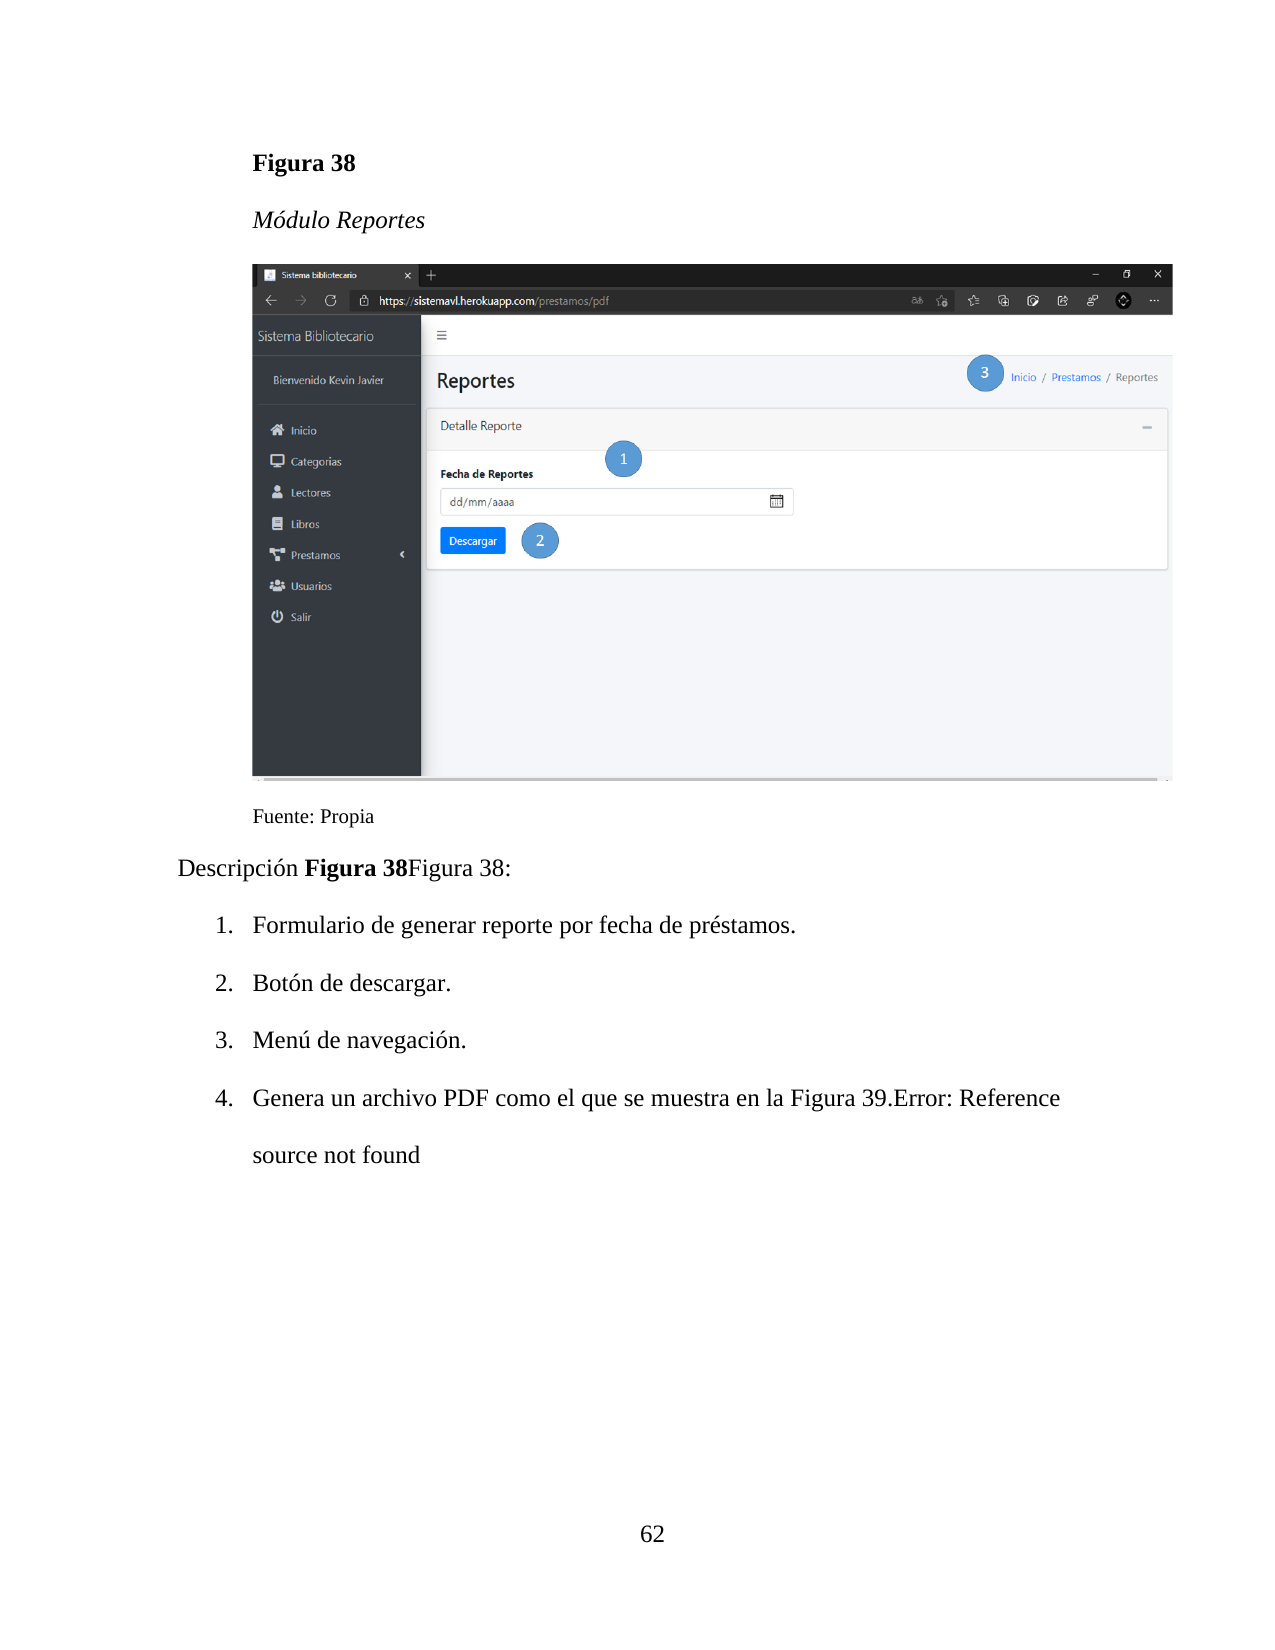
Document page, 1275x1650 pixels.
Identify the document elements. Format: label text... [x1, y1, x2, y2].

picture [252, 262, 1173, 781]
list Formulario de generar reporte por fecha de préstamos. [215, 910, 1098, 939]
list Menú de navegación. [215, 1025, 1098, 1054]
list Botón de descargar. [215, 968, 1098, 996]
text Fuente: Propia [252, 804, 1098, 828]
